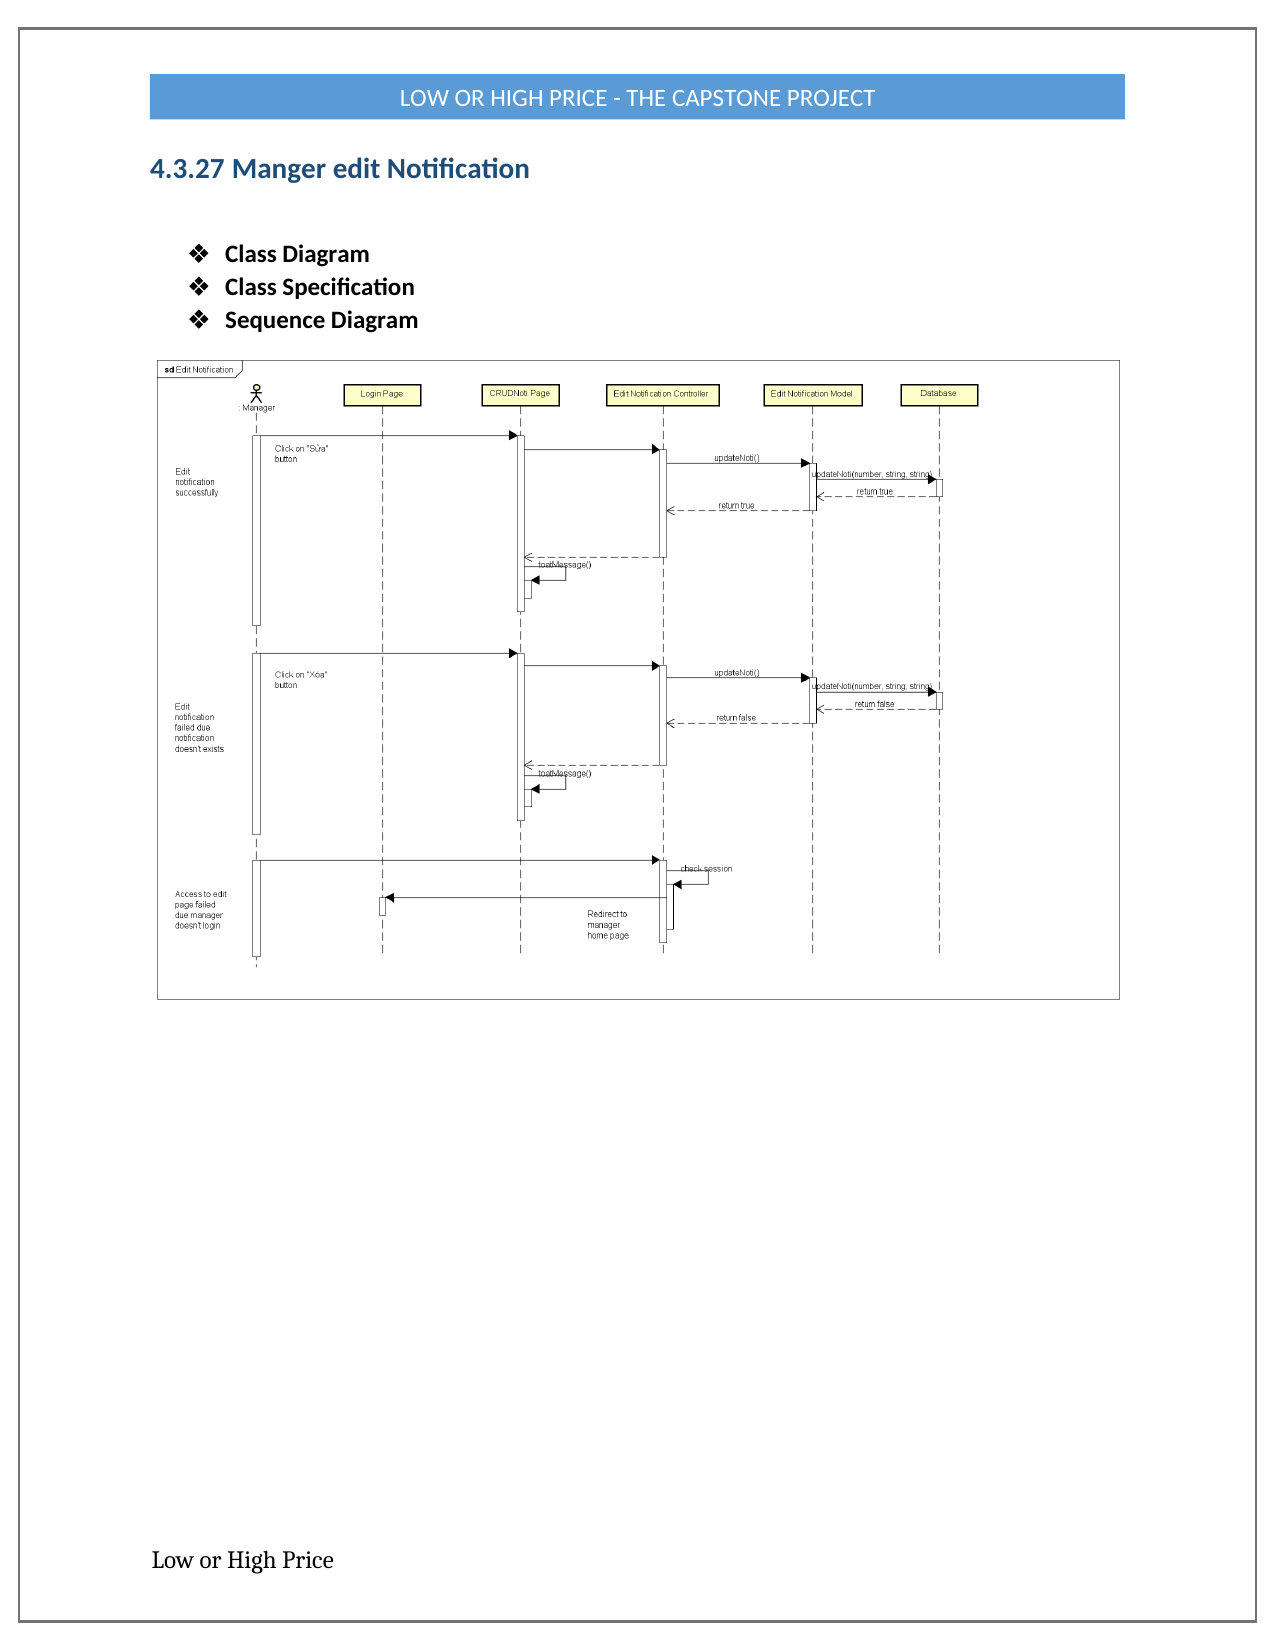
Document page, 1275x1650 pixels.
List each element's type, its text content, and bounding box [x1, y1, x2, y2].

picture [150, 353, 1125, 1006]
list Class Specification [187, 271, 1125, 301]
list Sequence Diagram [187, 304, 1125, 334]
subtitle Manger edit Notification [150, 150, 1125, 186]
list Class Diagram [187, 238, 1125, 268]
